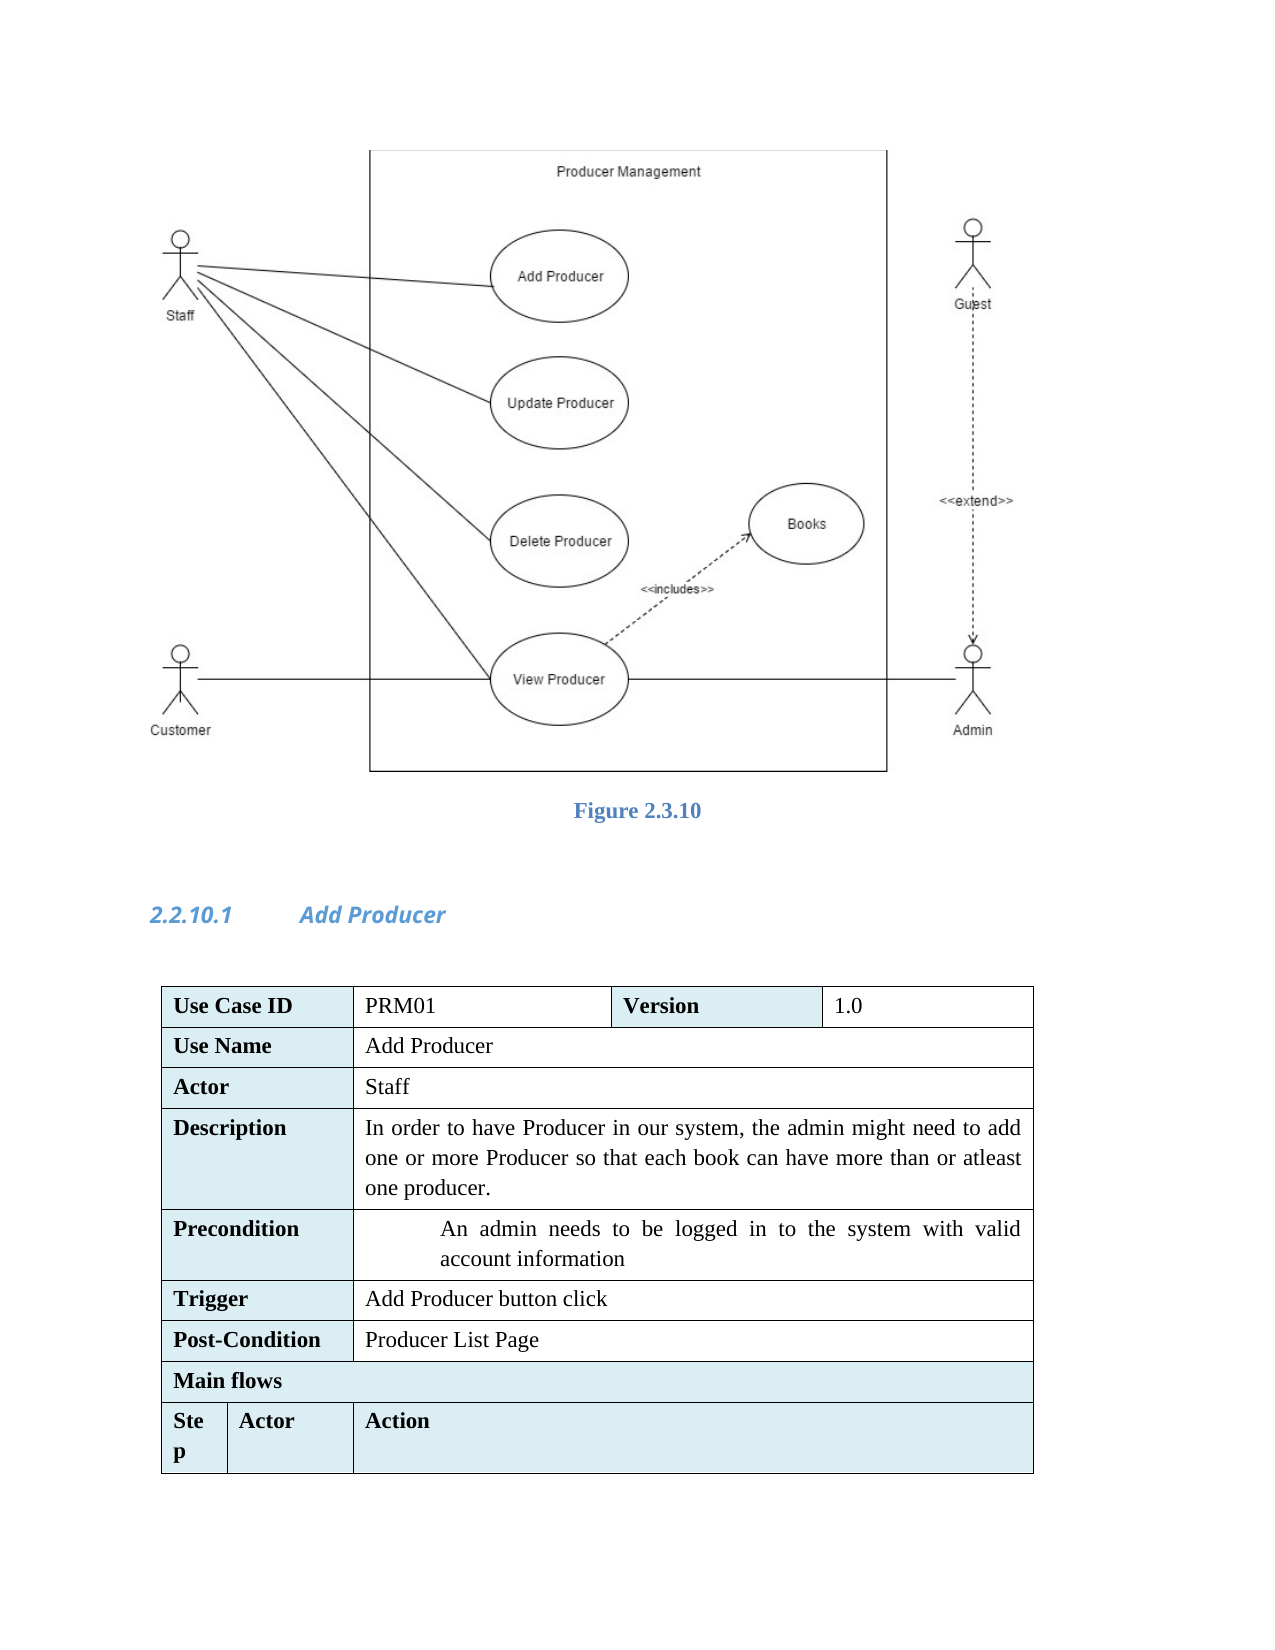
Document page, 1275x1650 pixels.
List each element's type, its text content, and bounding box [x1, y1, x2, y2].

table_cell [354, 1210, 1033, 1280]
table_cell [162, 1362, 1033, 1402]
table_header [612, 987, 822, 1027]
picture [150, 150, 1014, 772]
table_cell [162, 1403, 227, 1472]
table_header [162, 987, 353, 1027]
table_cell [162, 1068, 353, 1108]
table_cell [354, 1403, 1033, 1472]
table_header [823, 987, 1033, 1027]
text Figure 2.3.10 [150, 797, 1125, 823]
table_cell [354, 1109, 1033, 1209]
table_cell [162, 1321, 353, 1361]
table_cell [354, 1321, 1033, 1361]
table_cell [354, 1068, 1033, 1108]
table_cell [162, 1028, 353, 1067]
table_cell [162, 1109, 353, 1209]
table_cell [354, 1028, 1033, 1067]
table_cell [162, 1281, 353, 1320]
subtitle Add Producer [150, 899, 1125, 930]
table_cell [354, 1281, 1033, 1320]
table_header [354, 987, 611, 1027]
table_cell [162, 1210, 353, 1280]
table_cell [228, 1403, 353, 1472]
